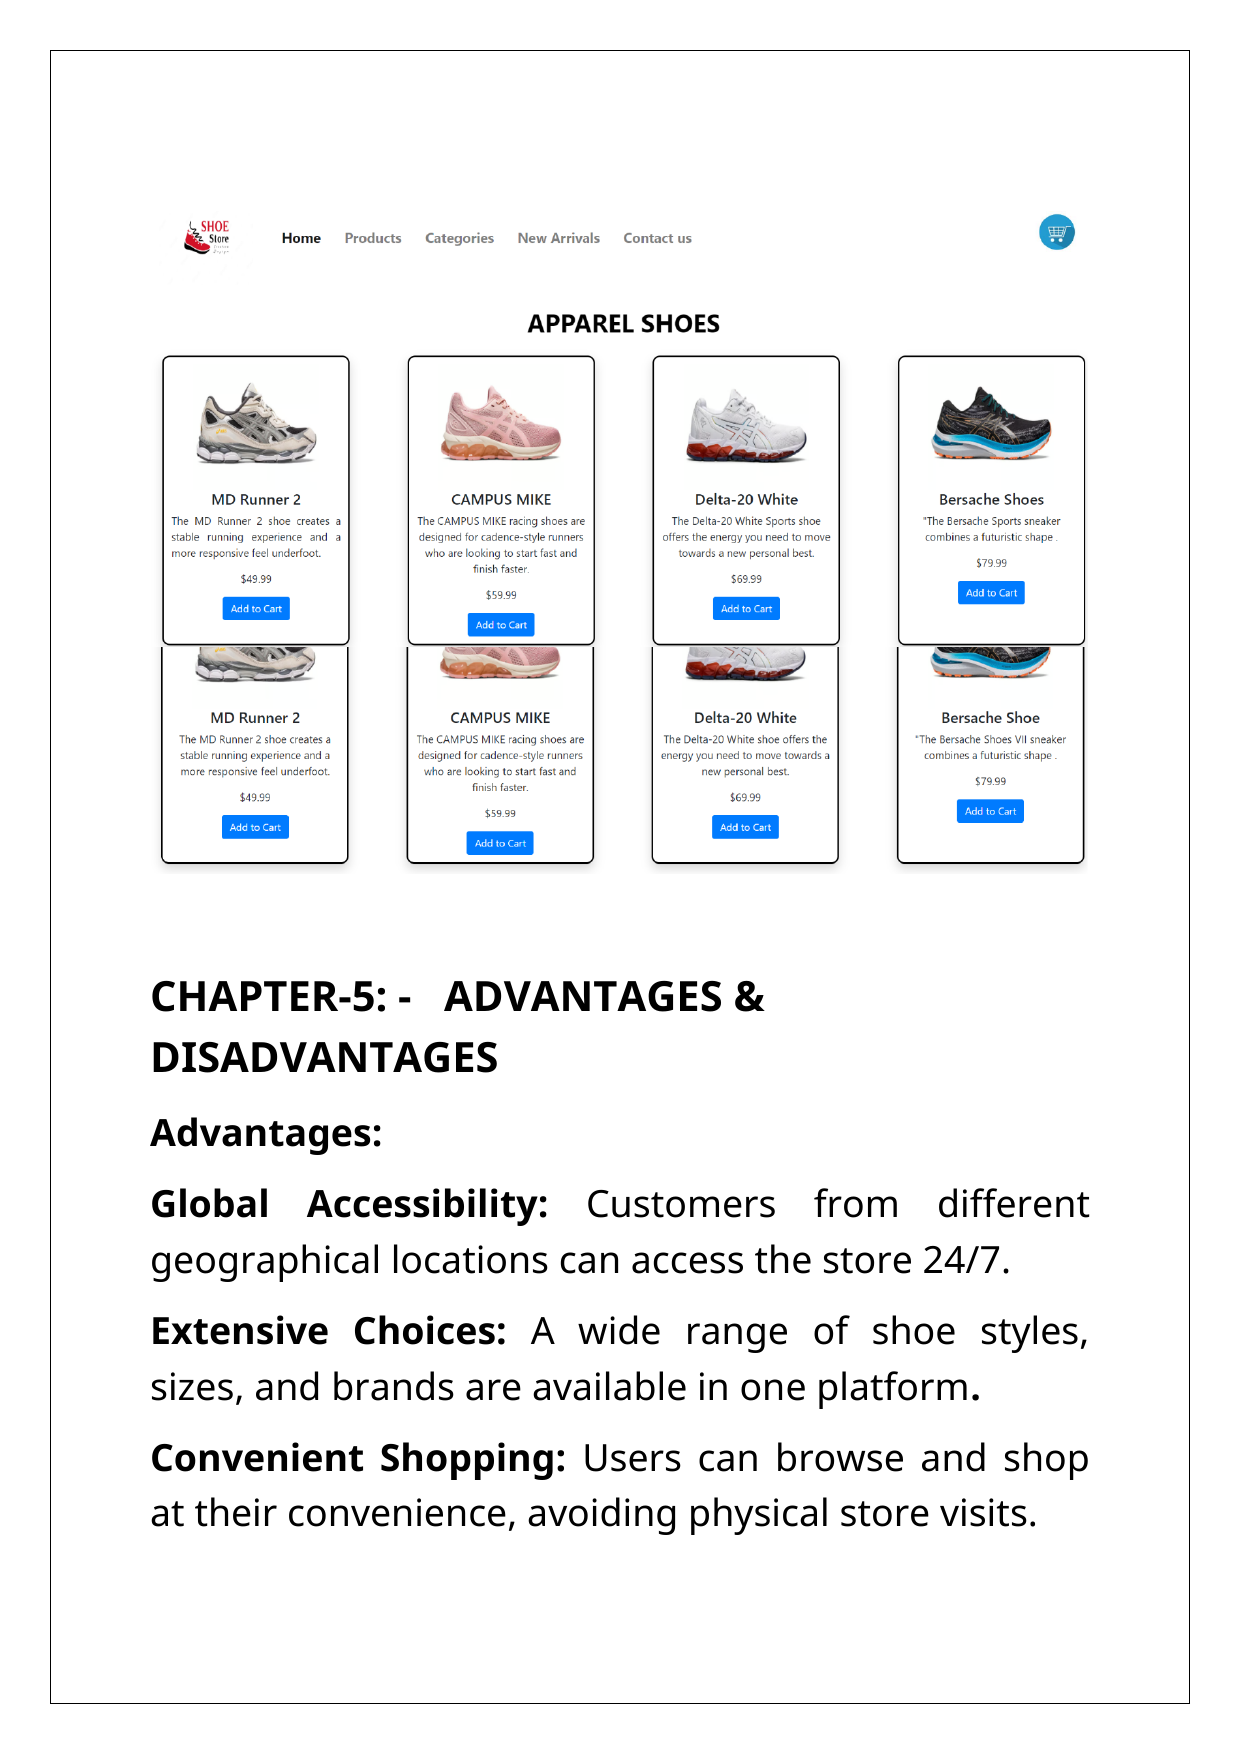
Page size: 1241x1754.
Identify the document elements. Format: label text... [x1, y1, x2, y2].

text Global Accessibility: Customers from different geographical locations can access the store 24/7. [150, 1178, 1090, 1284]
text Convenient Shopping: Users can browse and shop at their convenience, avoiding physical store visits. [150, 1432, 1090, 1538]
text Advantages: [150, 1106, 1090, 1157]
picture [150, 211, 1087, 872]
text CHAPTER-5: - ADVANTAGES & DISADVANTAGES [150, 652, 1090, 1085]
text Extensive Choices: A wide range of shoe styles, sizes, and brands are available in one platform. [150, 1305, 1090, 1411]
